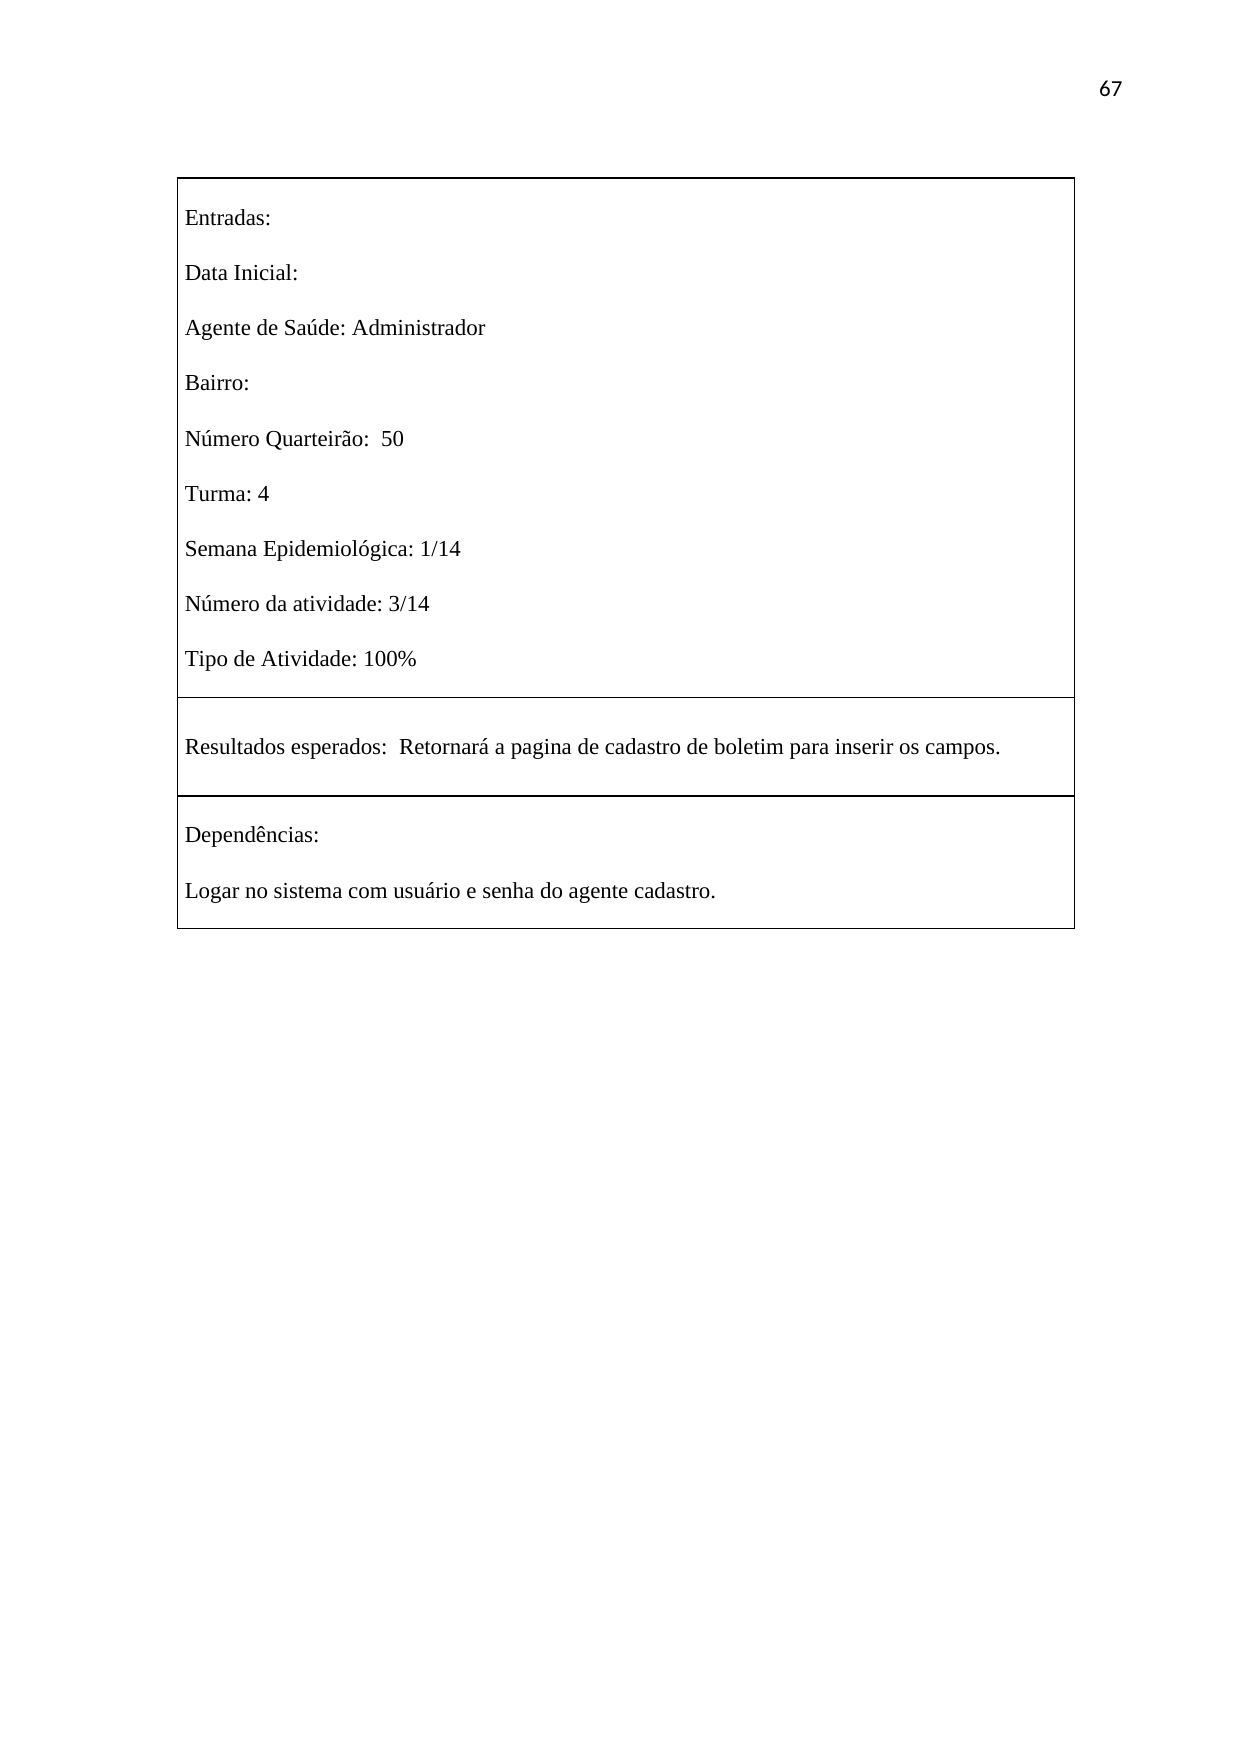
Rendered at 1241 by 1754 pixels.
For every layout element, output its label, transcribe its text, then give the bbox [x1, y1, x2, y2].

table_cell Dependências: Logar no sistema com usuário e senha do agente cadastro. [178, 797, 1074, 928]
table_cell Entradas: Data Inicial: Agente de Saúde: Administrador Bairro: Número Quarteirão: 50 Turma: 4 Semana Epidemiológica: 1/14 Número da atividade: 3/14 Tipo de Atividade: 100% [178, 179, 1074, 696]
table_cell Resultados esperados: Retornará a pagina de cadastro de boletim para inserir os campos. [178, 698, 1074, 795]
